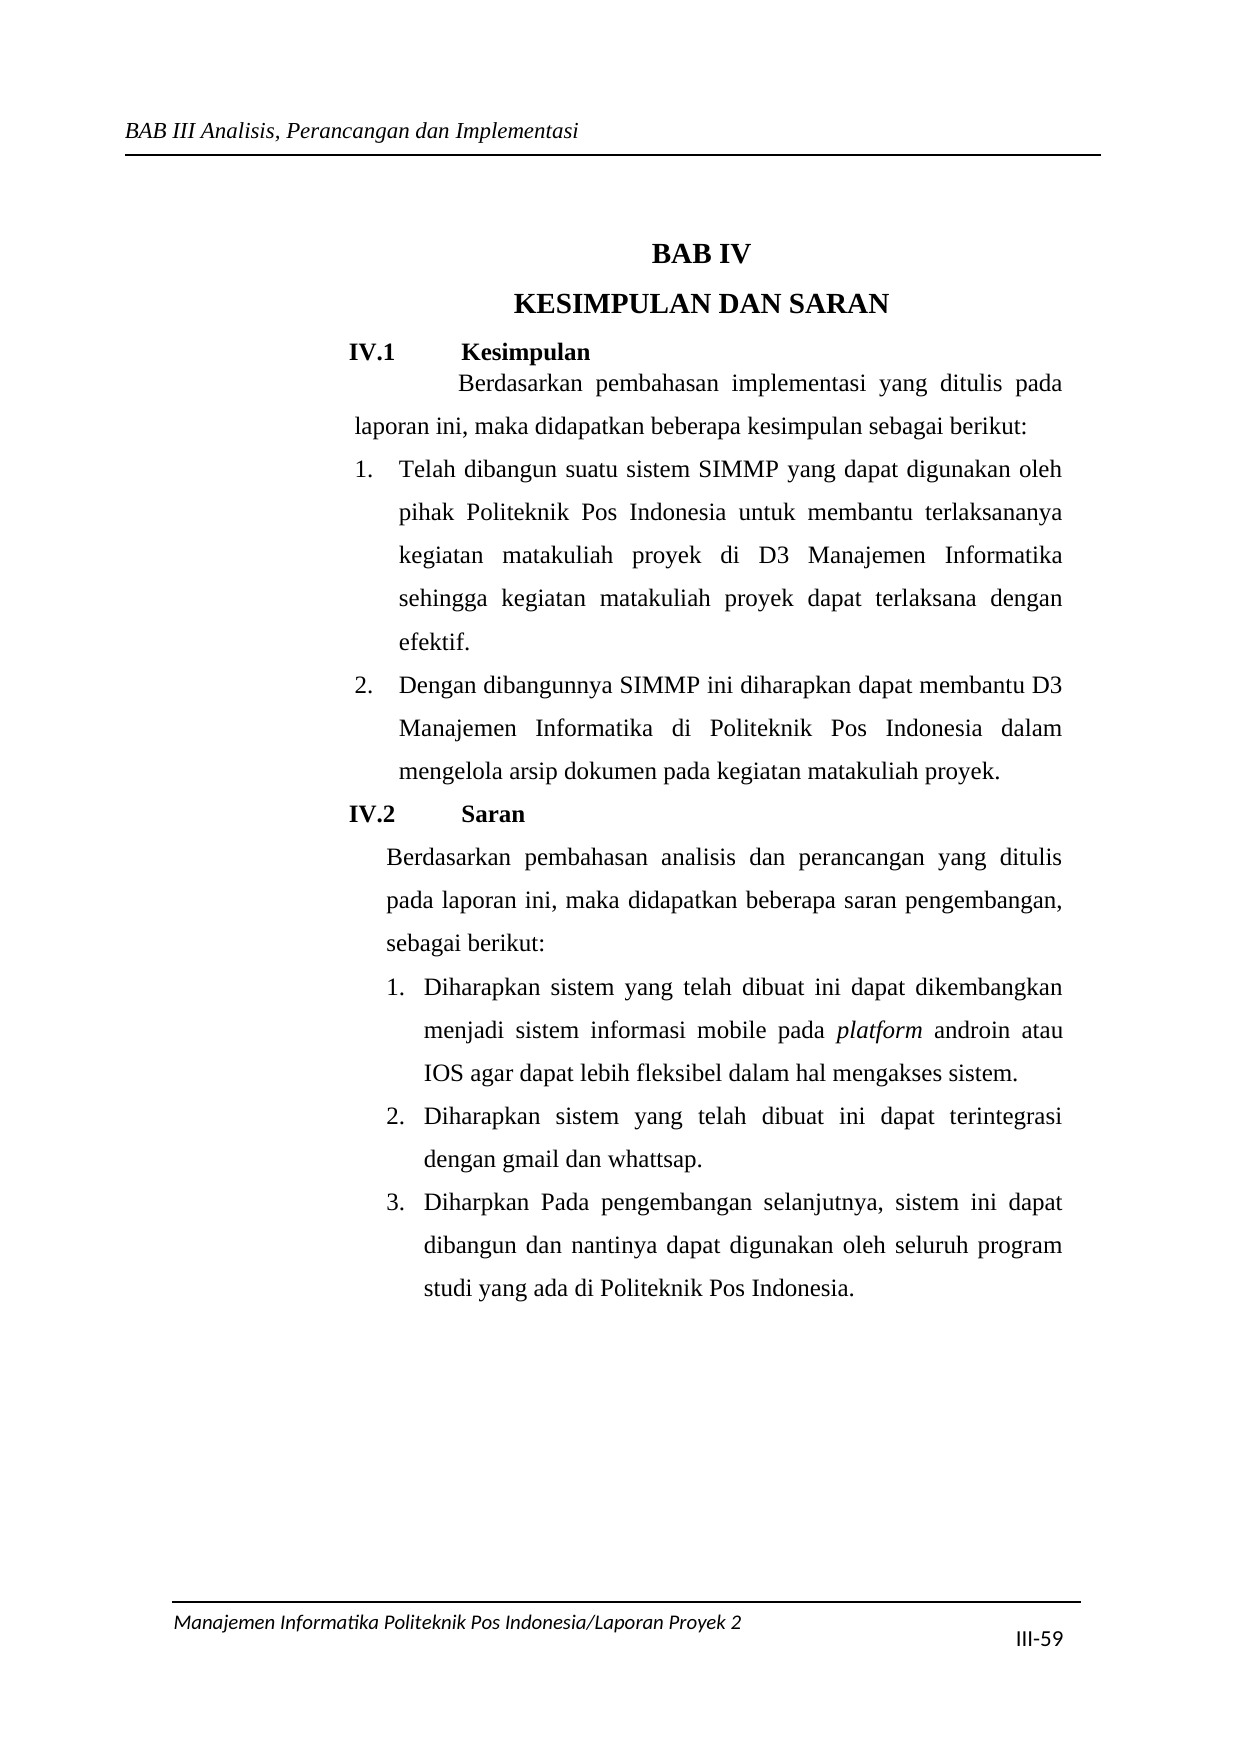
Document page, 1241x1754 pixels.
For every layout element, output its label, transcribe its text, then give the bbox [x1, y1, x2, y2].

text BAB IV [236, 236, 1063, 270]
text KESIMPULAN DAN SARAN [236, 287, 1063, 320]
list Diharapkan sistem yang telah dibuat ini dapat terintegrasi dengan gmail dan whattsap. [386, 1101, 1063, 1173]
list Dengan dibangunnya SIMMP ini diharapkan dapat membantu D3 Manajemen Informatika di Politeknik Pos Indonesia dalam mengelola arsip dokumen pada kegiatan matakuliah proyek. [354, 670, 1063, 785]
list Kesimpulan [349, 337, 1063, 366]
list Saran [349, 799, 1063, 828]
list Berdasarkan pembahasan implementasi yang ditulis pada laporan ini, maka didapatkan beberapa kesimpulan sebagai berikut: [354, 368, 1063, 440]
list Berdasarkan pembahasan analisis dan perancangan yang ditulis pada laporan ini, maka didapatkan beberapa saran pengembangan, sebagai berikut: [386, 842, 1063, 957]
list Telah dibangun suatu sistem SIMMP yang dapat digunakan oleh pihak Politeknik Pos Indonesia untuk membantu terlaksananya kegiatan matakuliah proyek di D3 Manajemen Informatika sehingga kegiatan matakuliah proyek dapat terlaksana dengan efektif. [354, 454, 1063, 655]
list Diharapkan sistem yang telah dibuat ini dapat dikembangkan menjadi sistem informasi mobile pada platform androin atau IOS agar dapat lebih fleksibel dalam hal mengakses sistem. [386, 972, 1063, 1087]
list Diharpkan Pada pengembangan selanjutnya, sistem ini dapat dibangun dan nantinya dapat digunakan oleh seluruh program studi yang ada di Politeknik Pos Indonesia. [386, 1187, 1063, 1302]
